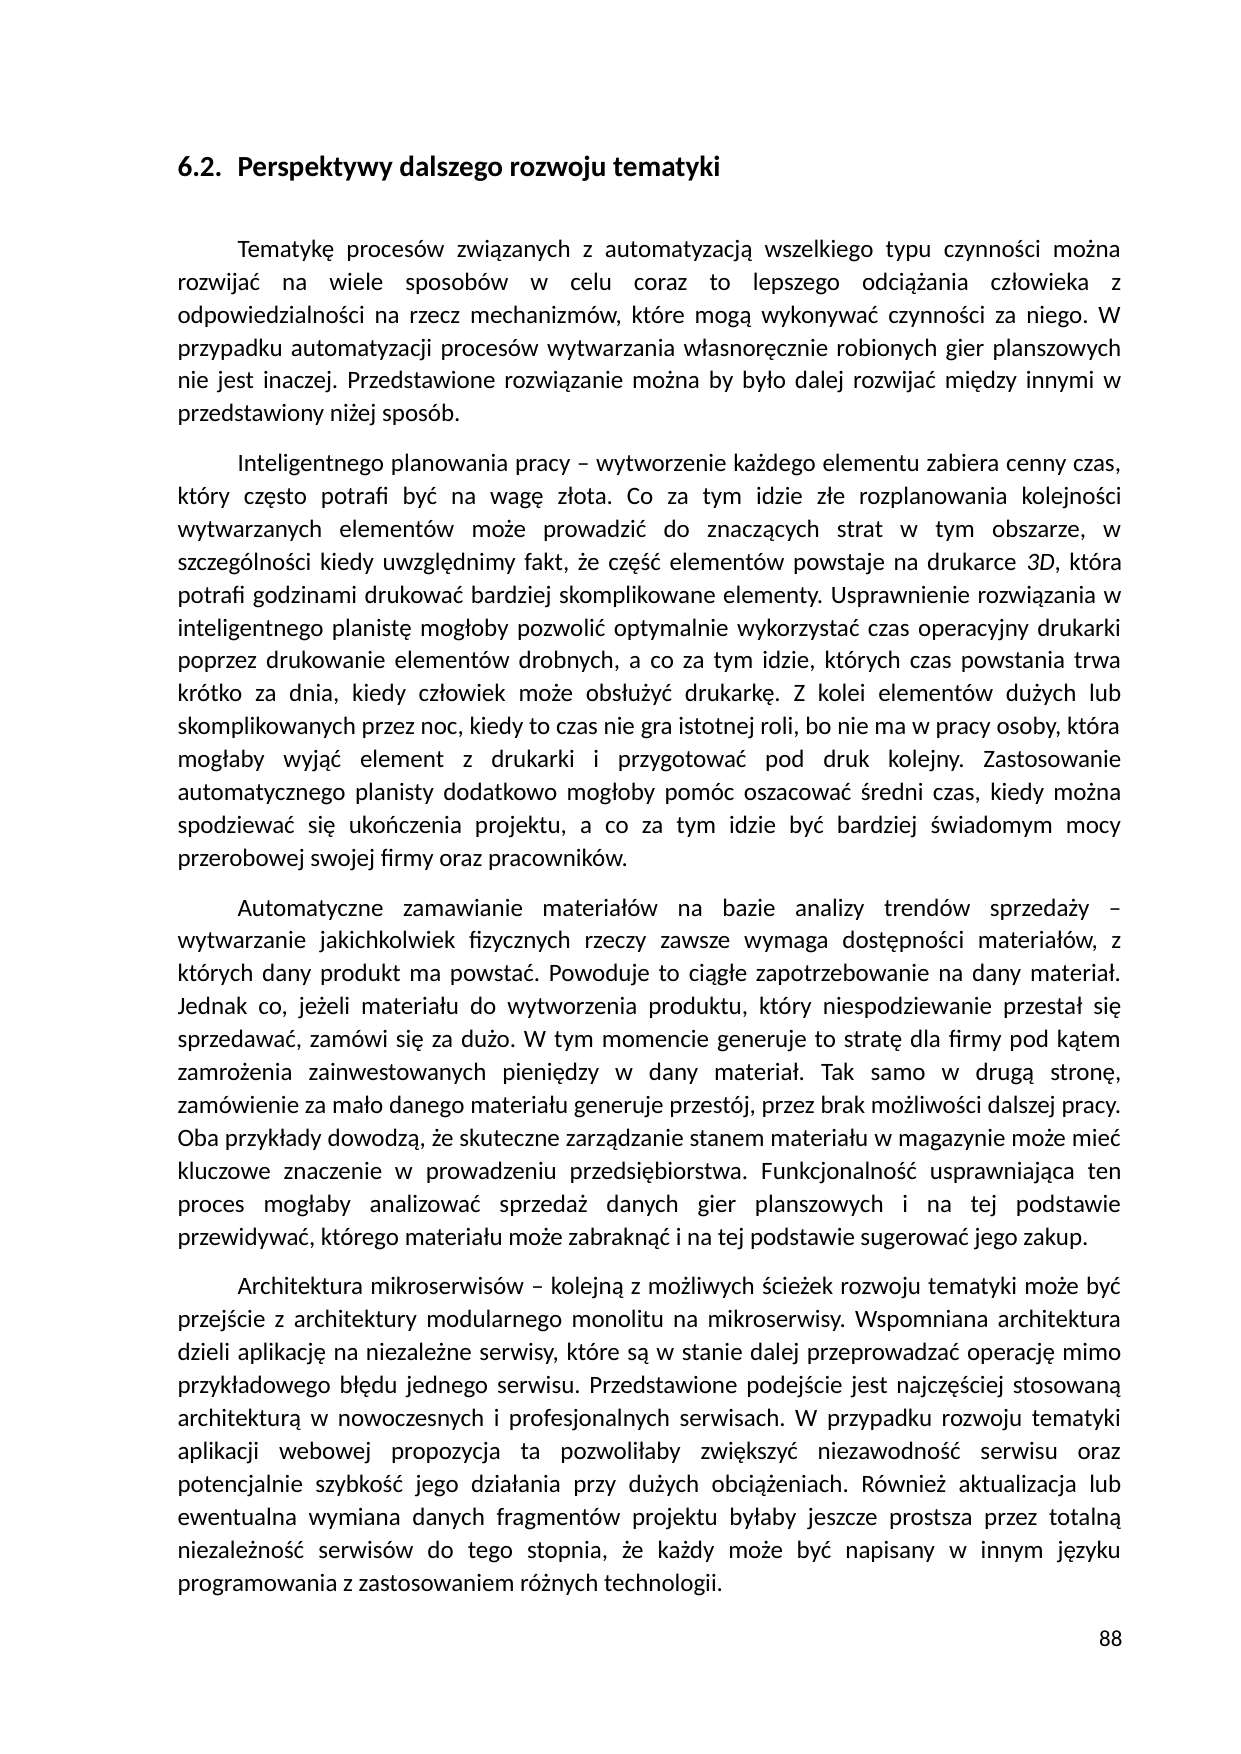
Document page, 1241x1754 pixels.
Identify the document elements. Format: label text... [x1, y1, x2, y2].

text Inteligentnego planowania pracy – wytworzenie każdego elementu zabiera cenny czas, który często potrafi być na wagę złota. Co za tym idzie złe rozplanowania kolejności wytwarzanych elementów może prowadzić do znaczących strat w tym obszarze, w szczególności kiedy uwzględnimy fakt, że część elementów powstaje na drukarce 3D, która potrafi godzinami drukować bardziej skomplikowane elementy. Usprawnienie rozwiązania w inteligentnego planistę mogłoby pozwolić optymalnie wykorzystać czas operacyjny drukarki poprzez drukowanie elementów drobnych, a co za tym idzie, których czas powstania trwa krótko za dnia, kiedy człowiek może obsłużyć drukarkę. Z kolei elementów dużych lub skomplikowanych przez noc, kiedy to czas nie gra istotnej roli, bo nie ma w pracy osoby, która mogłaby wyjąć element z drukarki i przygotować pod druk kolejny. Zastosowanie automatycznego planisty dodatkowo mogłoby pomóc oszacować średni czas, kiedy można spodziewać się ukończenia projektu, a co za tym idzie być bardziej świadomym mocy przerobowej swojej firmy oraz pracowników. [177, 447, 1122, 873]
text Automatyczne zamawianie materiałów na bazie analizy trendów sprzedaży – wytwarzanie jakichkolwiek fizycznych rzeczy zawsze wymaga dostępności materiałów, z których dany produkt ma powstać. Powoduje to ciągłe zapotrzebowanie na dany materiał. Jednak co, jeżeli materiału do wytworzenia produktu, który niespodziewanie przestał się sprzedawać, zamówi się za dużo. W tym momencie generuje to stratę dla firmy pod kątem zamrożenia zainwestowanych pieniędzy w dany materiał. Tak samo w drugą stronę, zamówienie za mało danego materiału generuje przestój, przez brak możliwości dalszej pracy. Oba przykłady dowodzą, że skuteczne zarządzanie stanem materiału w magazynie może mieć kluczowe znaczenie w prowadzeniu przedsiębiorstwa. Funkcjonalność usprawniająca ten proces mogłaby analizować sprzedaż danych gier planszowych i na tej podstawie przewidywać, którego materiału może zabraknąć i na tej podstawie sugerować jego zakup. [177, 892, 1122, 1251]
subtitle Perspektywy dalszego rozwoju tematyki [177, 148, 1122, 183]
text Tematykę procesów związanych z automatyzacją wszelkiego typu czynności można rozwijać na wiele sposobów w celu coraz to lepszego odciążania człowieka z odpowiedzialności na rzecz mechanizmów, które mogą wykonywać czynności za niego. W przypadku automatyzacji procesów wytwarzania własnoręcznie robionych gier planszowych nie jest inaczej. Przedstawione rozwiązanie można by było dalej rozwijać między innymi w przedstawiony niżej sposób. [177, 233, 1122, 428]
text Architektura mikroserwisów – kolejną z możliwych ścieżek rozwoju tematyki może być przejście z architektury modularnego monolitu na mikroserwisy. Wspomniana architektura dzieli aplikację na niezależne serwisy, które są w stanie dalej przeprowadzać operację mimo przykładowego błędu jednego serwisu. Przedstawione podejście jest najczęściej stosowaną architekturą w nowoczesnych i profesjonalnych serwisach. W przypadku rozwoju tematyki aplikacji webowej propozycja ta pozwoliłaby zwiększyć niezawodność serwisu oraz potencjalnie szybkość jego działania przy dużych obciążeniach. Również aktualizacja lub ewentualna wymiana danych fragmentów projektu byłaby jeszcze prostsza przez totalną niezależność serwisów do tego stopnia, że każdy może być napisany w innym języku programowania z zastosowaniem różnych technologii. [177, 1271, 1122, 1597]
